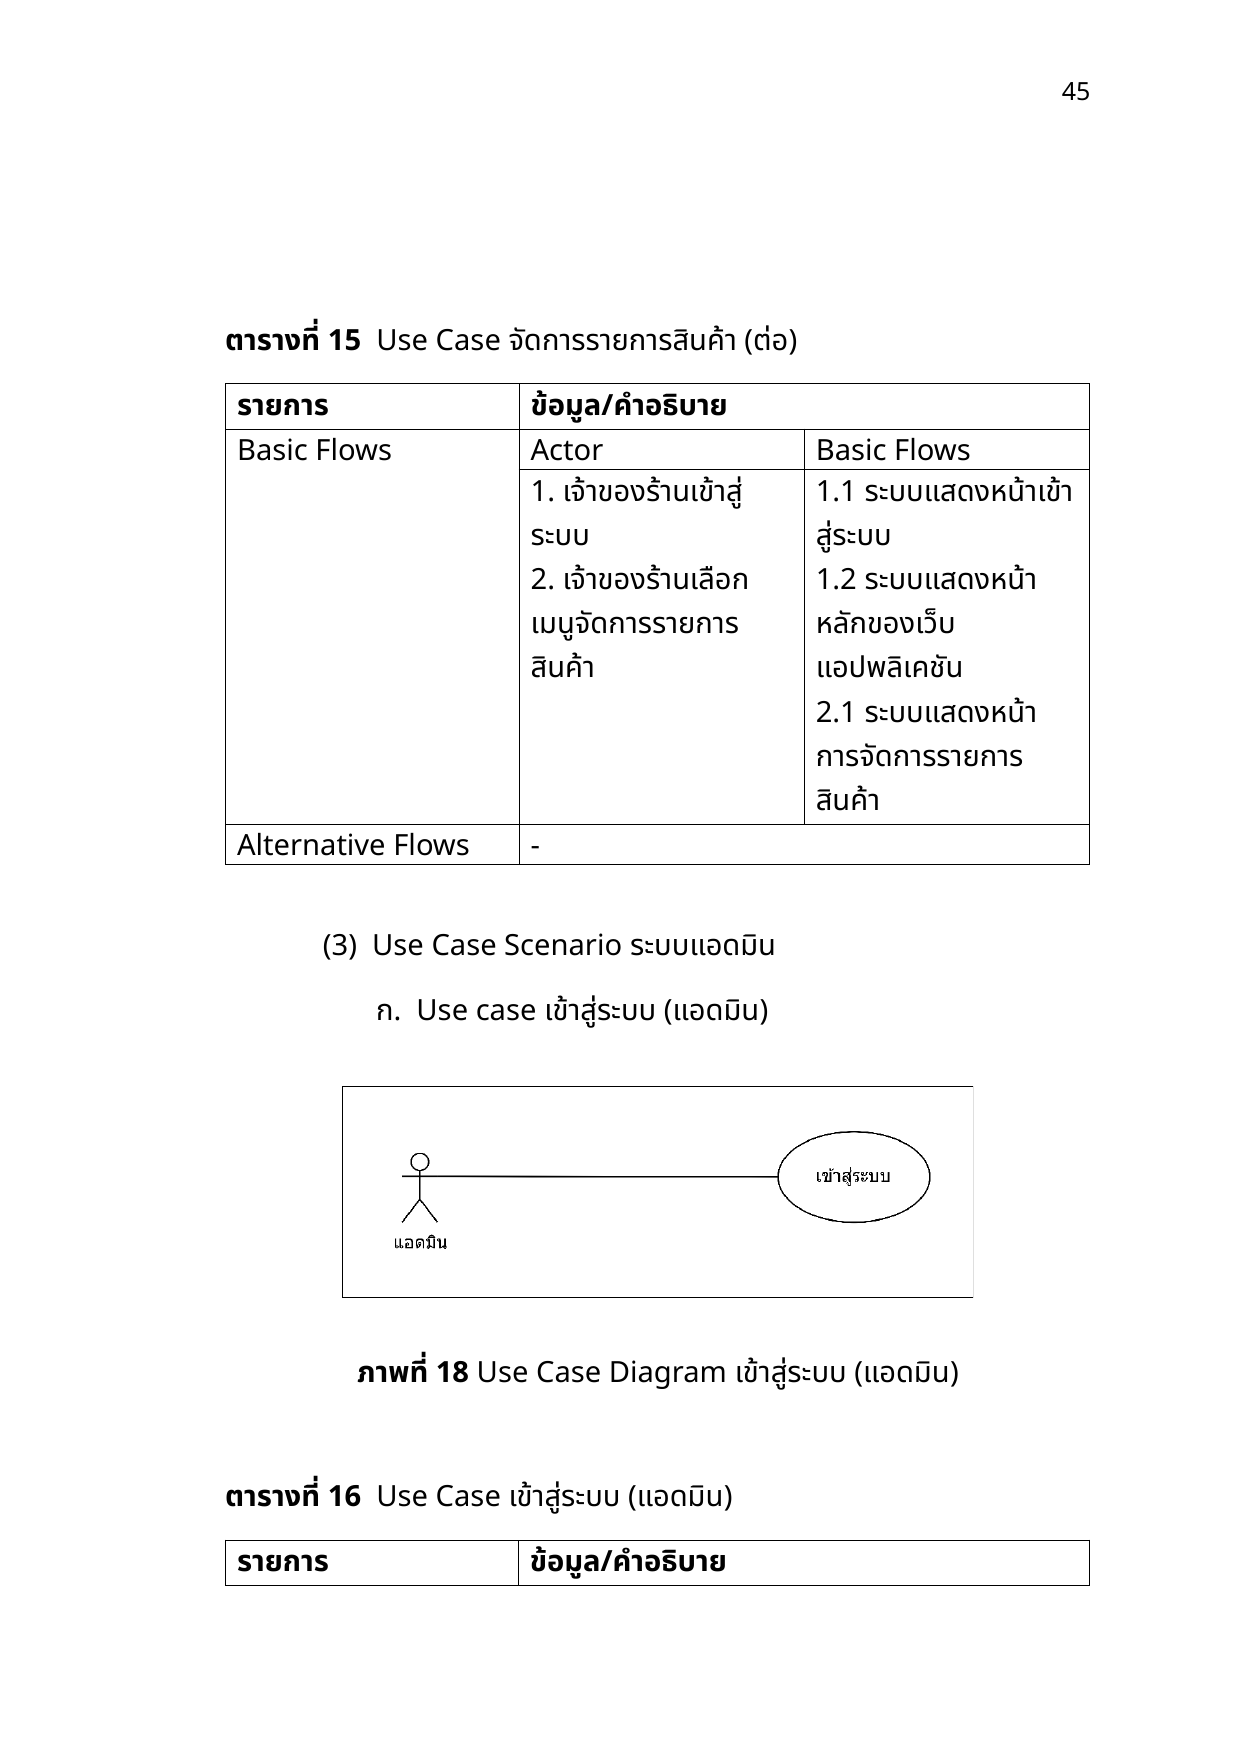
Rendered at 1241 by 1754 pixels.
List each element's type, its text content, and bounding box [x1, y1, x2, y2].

table_header รายการ [226, 384, 519, 428]
text ก. Use case เข้าสู่ระบบ (แอดมิน) [225, 989, 1090, 1033]
text ตารางที่ 16 Use Case เข้าสู่ระบบ (แอดมิน) [225, 1475, 1090, 1519]
table_cell - [520, 825, 1089, 864]
table_cell 1.1 ระบบแสดงหน้าเข้าสู่ระบบ 1.2 ระบบแสดงหน้าหลักของเว็บแอปพลิเคชัน 2.1 ระบบแสดงหน้าการจัดการรายการสินค้า [805, 470, 1089, 823]
table_cell Alternative Flows [226, 825, 519, 864]
table_header ข้อมูล/คำอธิบาย [520, 384, 1089, 428]
table_header ข้อมูล/คำอธิบาย [519, 1541, 1089, 1585]
table_cell 1. เจ้าของร้านเข้าสู่ระบบ 2. เจ้าของร้านเลือกเมนูจัดการรายการสินค้า [520, 470, 804, 823]
table_cell Basic Flows [226, 430, 519, 823]
text ภาพที่ 18 Use Case Diagram เข้าสู่ระบบ (แอดมิน) [225, 1351, 1090, 1395]
table_cell Basic Flows [805, 430, 1089, 469]
picture [342, 1086, 974, 1298]
text ตารางที่ 15 Use Case จัดการรายการสินค้า (ต่อ) [225, 319, 1090, 363]
text (3) Use Case Scenario ระบบแอดมิน [225, 925, 1090, 969]
table_cell Actor [520, 430, 804, 469]
table_header รายการ [226, 1541, 518, 1585]
